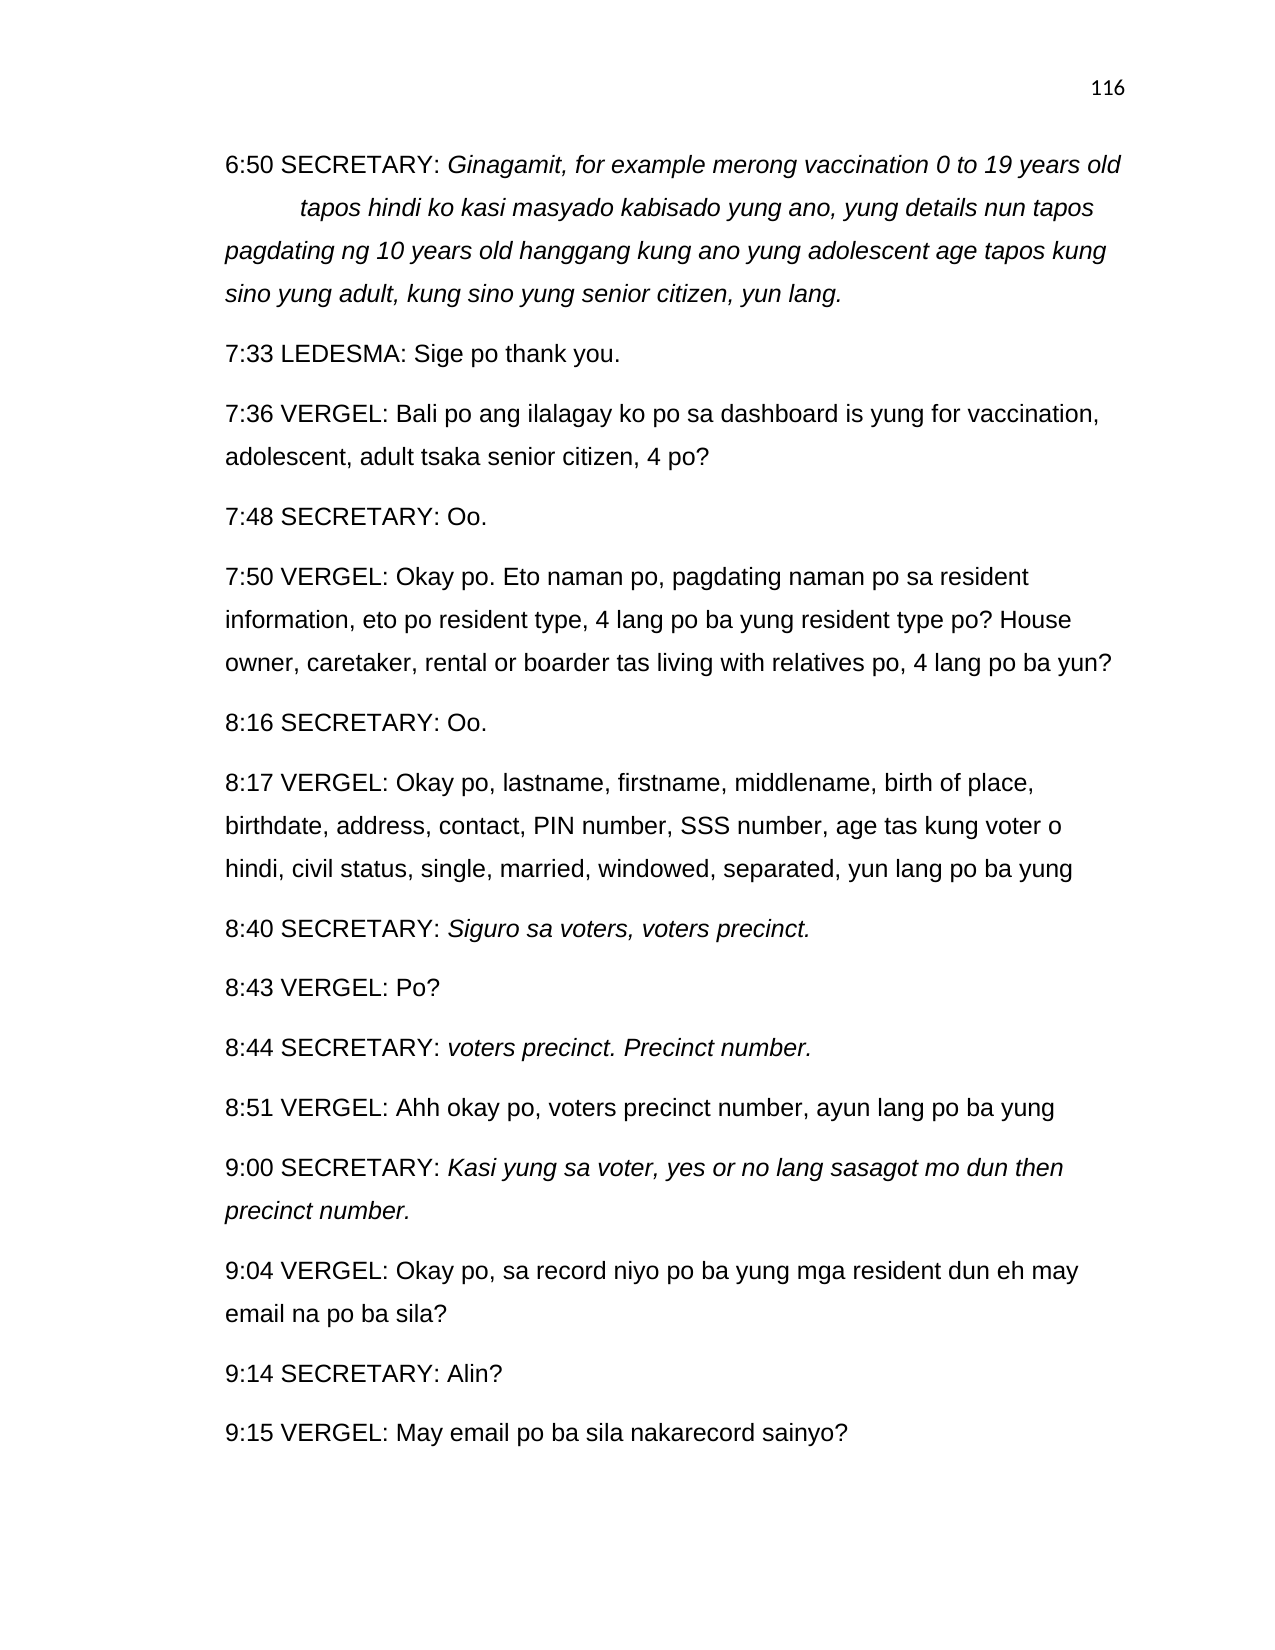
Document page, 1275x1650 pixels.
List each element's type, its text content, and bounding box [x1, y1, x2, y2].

text 8:17 VERGEL: Okay po, lastname, firstname, middlename, birth of place, birthdate, address, contact, PIN number, SSS number, age tas kung voter o hindi, civil status, single, married, windowed, separated, yun lang po ba yung [225, 767, 1125, 882]
text 8:43 VERGEL: Po? [225, 973, 1125, 1002]
text 9:15 VERGEL: May email po ba sila nakarecord sainyo? [225, 1418, 1125, 1447]
text 7:48 SECRETARY: Oo. [225, 502, 1125, 531]
text 9:14 SECRETARY: Alin? [225, 1358, 1125, 1387]
text 8:40 SECRETARY: Siguro sa voters, voters precinct. [225, 913, 1125, 942]
text 6:50 SECRETARY: Ginagamit, for example merong vaccination 0 to 19 years old tapos hindi ko kasi masyado kabisado yung ano, yung details nun tapos pagdating ng 10 years old hanggang kung ano yung adolescent age tapos kung sino yung adult, kung sino yung senior citizen, yun lang. [225, 150, 1125, 308]
text 7:36 VERGEL: Bali po ang ilalagay ko po sa dashboard is yung for vaccination, adolescent, adult tsaka senior citizen, 4 po? [225, 399, 1125, 471]
text 9:04 VERGEL: Okay po, sa record niyo po ba yung mga resident dun eh may email na po ba sila? [225, 1256, 1125, 1327]
text 9:00 SECRETARY: Kasi yung sa voter, yes or no lang sasagot mo dun then precinct number. [225, 1153, 1125, 1224]
text 8:16 SECRETARY: Oo. [225, 708, 1125, 736]
text 8:51 VERGEL: Ahh okay po, voters precinct number, ayun lang po ba yung [225, 1093, 1125, 1122]
text 7:33 LEDESMA: Sige po thank you. [225, 339, 1125, 368]
text 7:50 VERGEL: Okay po. Eto naman po, pagdating naman po sa resident information, eto po resident type, 4 lang po ba yung resident type po? House owner, caretaker, rental or boarder tas living with relatives po, 4 lang po ba yun? [225, 562, 1125, 677]
text 8:44 SECRETARY: voters precinct. Precinct number. [225, 1033, 1125, 1062]
